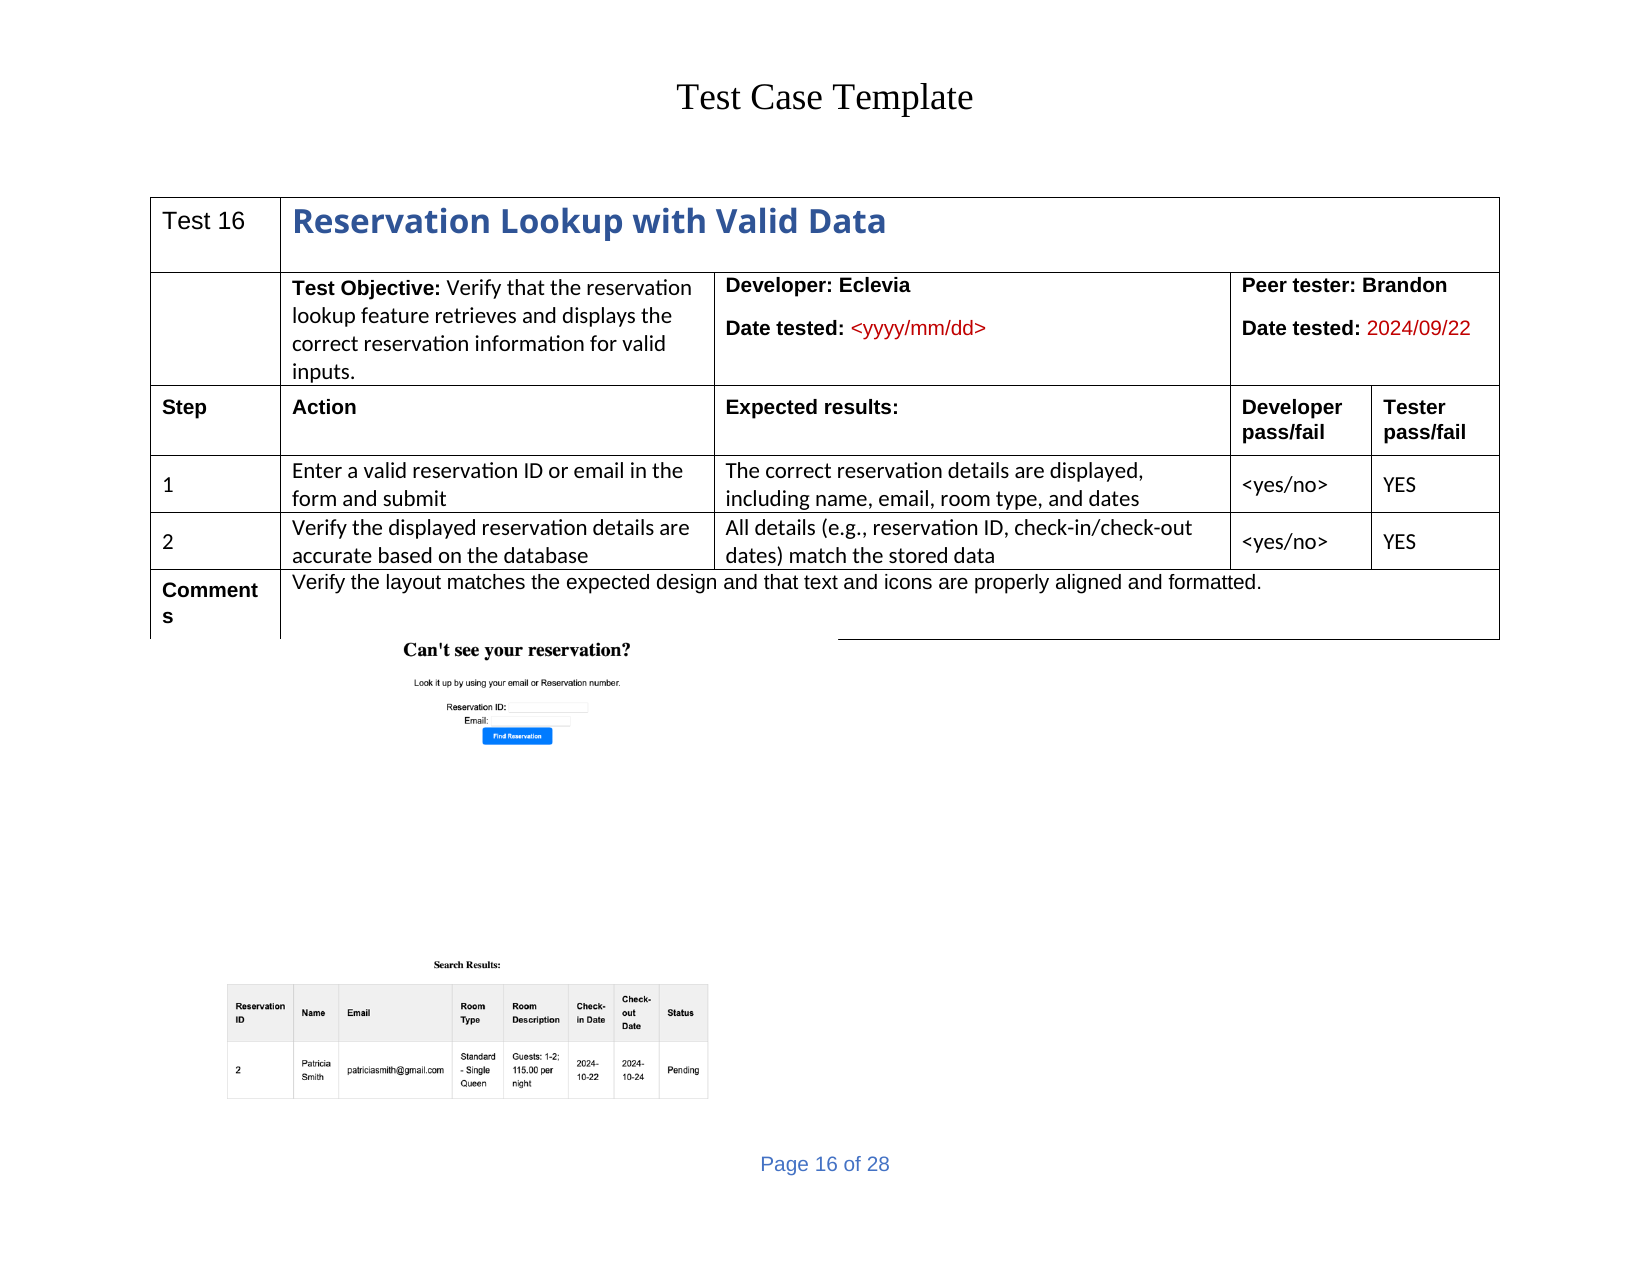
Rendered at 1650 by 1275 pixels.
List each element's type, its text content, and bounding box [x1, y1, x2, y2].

table_cell Expected results: [715, 386, 1230, 455]
table_cell Developer pass/fail [1231, 386, 1371, 455]
table_cell [151, 273, 280, 385]
table_cell Action [281, 386, 714, 455]
table_cell YES [1372, 513, 1499, 569]
table_cell All details (e.g., reservation ID, check-in/check-out dates) match the stored data [715, 513, 1230, 569]
table_cell Verify the layout matches the expected design and that text and icons are properly aligned and formatted. [281, 570, 1499, 638]
table_cell Peer tester: Brandon Date tested: 2024/09/22 [1231, 273, 1499, 385]
table_header Reservation Lookup with Valid Data [281, 198, 1499, 272]
table_cell Test Objective: Verify that the reservation lookup feature retrieves and displays the correct reservation information for valid inputs. [281, 273, 714, 385]
table_cell Enter a valid reservation ID or email in the form and submit [281, 456, 714, 512]
picture [150, 639, 839, 1109]
table_cell 2 [151, 513, 280, 569]
table_cell Comments [151, 570, 280, 638]
table_cell Step [151, 386, 280, 455]
table_cell 1 [151, 456, 280, 512]
table_cell The correct reservation details are displayed, including name, email, room type, and dates [715, 456, 1230, 512]
table_cell Tester pass/fail [1372, 386, 1499, 455]
table_cell YES [1372, 456, 1499, 512]
table_cell <yes/no> [1231, 456, 1371, 512]
table_cell <yes/no> [1231, 513, 1371, 569]
table_header Test 16 [151, 198, 280, 272]
table_cell Verify the displayed reservation details are accurate based on the database [281, 513, 714, 569]
table_cell Developer: Eclevia Date tested: <yyyy/mm/dd> [715, 273, 1230, 385]
